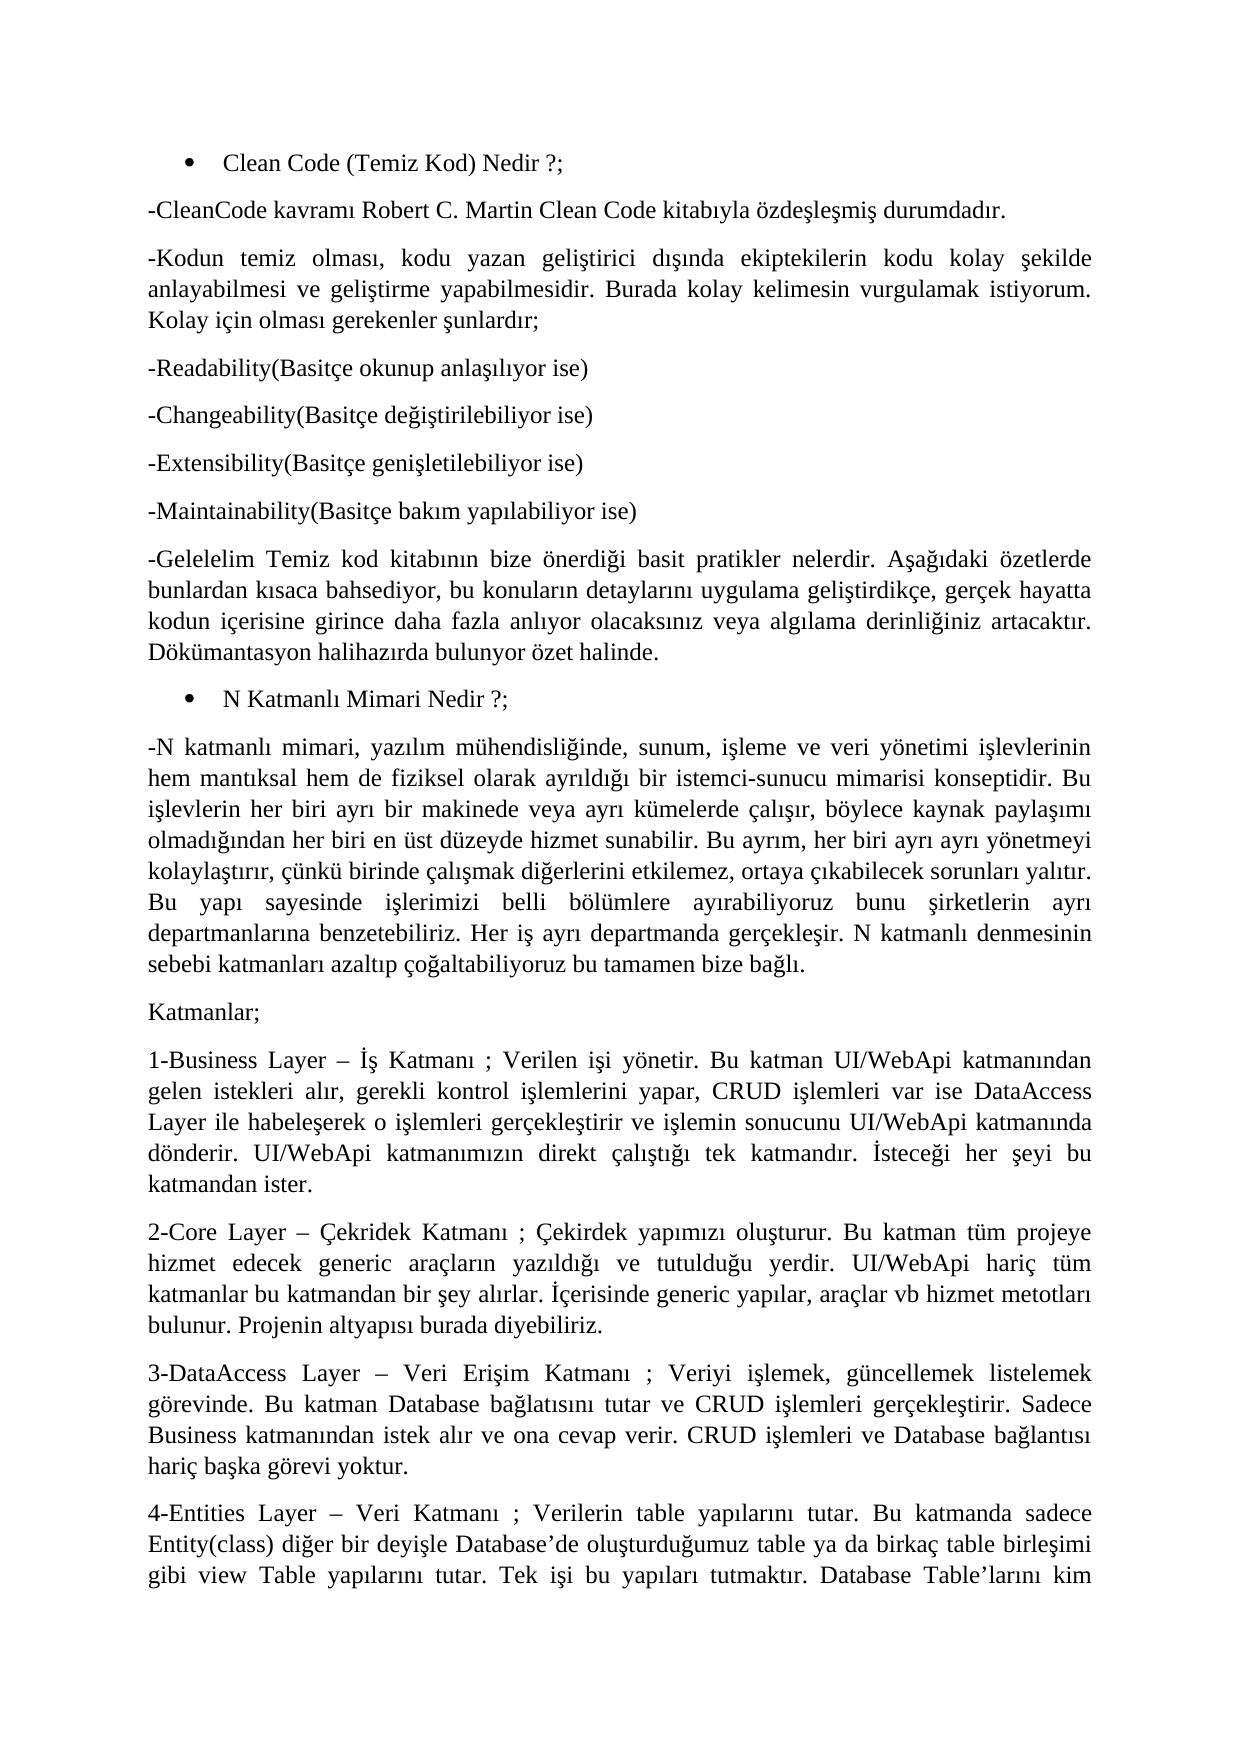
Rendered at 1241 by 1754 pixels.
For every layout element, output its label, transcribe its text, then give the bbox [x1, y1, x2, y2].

text -Readability(Basitçe okunup anlaşılıyor ise) [148, 353, 1093, 382]
text -Maintainability(Basitçe bakım yapılabiliyor ise) [148, 496, 1093, 525]
text 3-DataAccess Layer – Veri Erişim Katmanı ; Veriyi işlemek, güncellemek listelemek görevinde. Bu katman Database bağlatısını tutar ve CRUD işlemleri gerçekleştirir. Sadece Business katmanından istek alır ve ona cevap verir. CRUD işlemleri ve Database bağlantısı hariç başka görevi yoktur. [148, 1358, 1093, 1479]
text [148, 1498, 1093, 1589]
text -N katmanlı mimari, yazılım mühendisliğinde, sunum, işleme ve veri yönetimi işlevlerinin hem mantıksal hem de fiziksel olarak ayrıldığı bir istemci-sunucu mimarisi konseptidir. Bu işlevlerin her biri ayrı bir makinede veya ayrı kümelerde çalışır, böylece kaynak paylaşımı olmadığından her biri en üst düzeyde hizmet sunabilir. Bu ayrım, her biri ayrı ayrı yönetmeyi kolaylaştırır, çünkü birinde çalışmak diğerlerini etkilemez, ortaya çıkabilecek sorunları yalıtır. Bu yapı sayesinde işlerimizi belli bölümlere ayırabiliyoruz bunu şirketlerin ayrı departmanlarına benzetebiliriz. Her iş ayrı departmanda gerçekleşir. N katmanlı denmesinin sebebi katmanları azaltıp çoğaltabiliyoruz bu tamamen bize bağlı. [148, 732, 1093, 978]
text -CleanCode kavramı Robert C. Martin Clean Code kitabıyla özdeşleşmiş durumdadır. [148, 195, 1093, 224]
text -Kodun temiz olması, kodu yazan geliştirici dışında ekiptekilerin kodu kolay şekilde anlayabilmesi ve geliştirme yapabilmesidir. Burada kolay kelimesin vurgulamak istiyorum. Kolay için olması gerekenler şunlardır; [148, 243, 1093, 334]
text 2-Core Layer – Çekridek Katmanı ; Çekirdek yapımızı oluşturur. Bu katman tüm projeye hizmet edecek generic araçların yazıldığı ve tutulduğu yerdir. UI/WebApi hariç tüm katmanlar bu katmandan bir şey alırlar. İçerisinde generic yapılar, araçlar vb hizmet metotları bulunur. Projenin altyapısı burada diyebiliriz. [148, 1217, 1093, 1339]
text -Gelelelim Temiz kod kitabının bize önerdiği basit pratikler nelerdir. Aşağıdaki özetlerde bunlardan kısaca bahsediyor, bu konuların detaylarını uygulama geliştirdikçe, gerçek hayatta kodun içerisine girince daha fazla anlıyor olacaksınız veya algılama derinliğiniz artacaktır. Dökümantasyon halihazırda bulunyor özet halinde. [148, 544, 1093, 666]
text Katmanlar; [148, 997, 1093, 1026]
list Clean Code (Temiz Kod) Nedir ?; [185, 148, 1093, 176]
text -Extensibility(Basitçe genişletilebiliyor ise) [148, 448, 1093, 477]
list N Katmanlı Mimari Nedir ?; [185, 684, 1093, 713]
text 1-Business Layer – İş Katmanı ; Verilen işi yönetir. Bu katman UI/WebApi katmanından gelen istekleri alır, gerekli kontrol işlemlerini yapar, CRUD işlemleri var ise DataAccess Layer ile habeleşerek o işlemleri gerçekleştirir ve işlemin sonucunu UI/WebApi katmanında dönderir. UI/WebApi katmanımızın direkt çalıştığı tek katmandır. İsteceği her şeyi bu katmandan ister. [148, 1045, 1093, 1198]
text -Changeability(Basitçe değiştirilebiliyor ise) [148, 401, 1093, 429]
